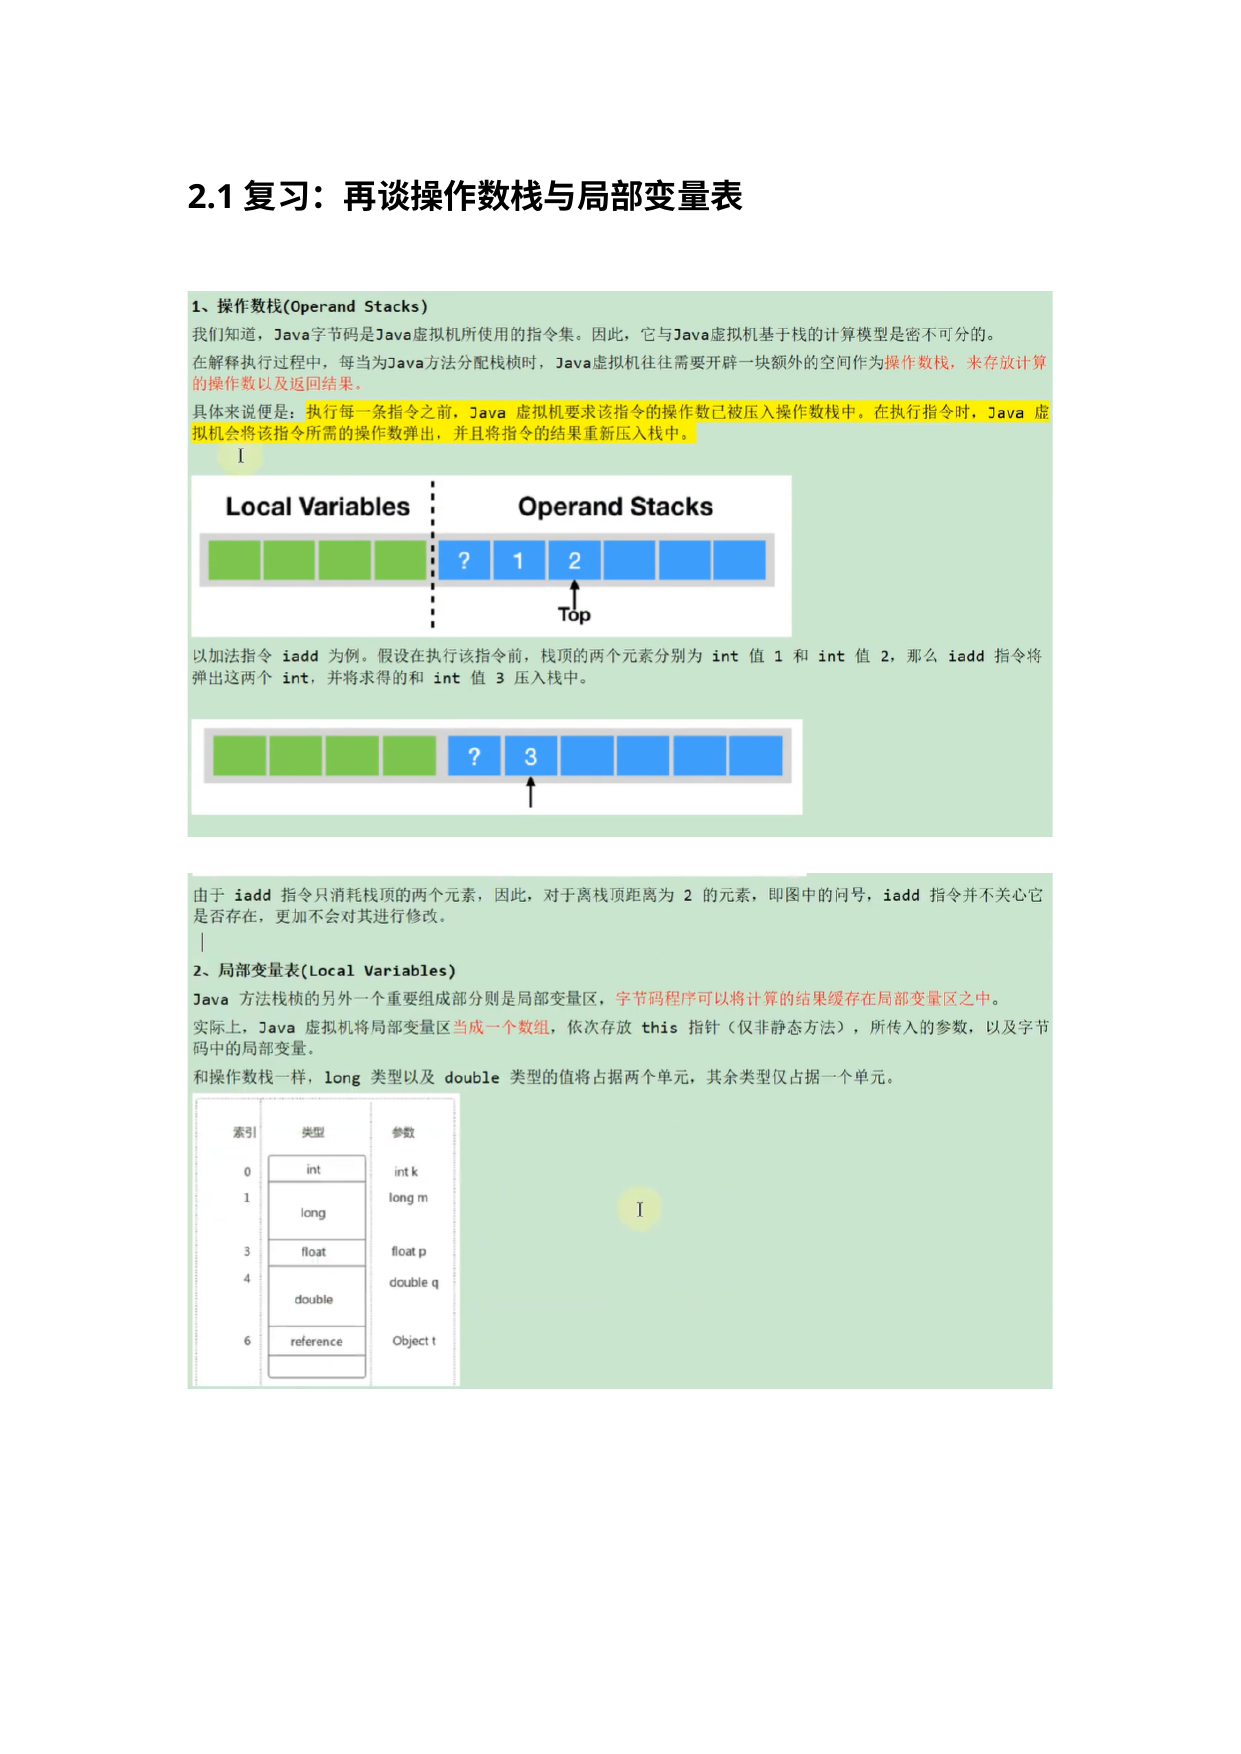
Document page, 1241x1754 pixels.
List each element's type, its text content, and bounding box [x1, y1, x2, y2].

picture [187, 291, 1053, 837]
picture [187, 873, 1053, 1389]
text 复习：再谈操作数栈与局部变量表 [187, 162, 1053, 227]
